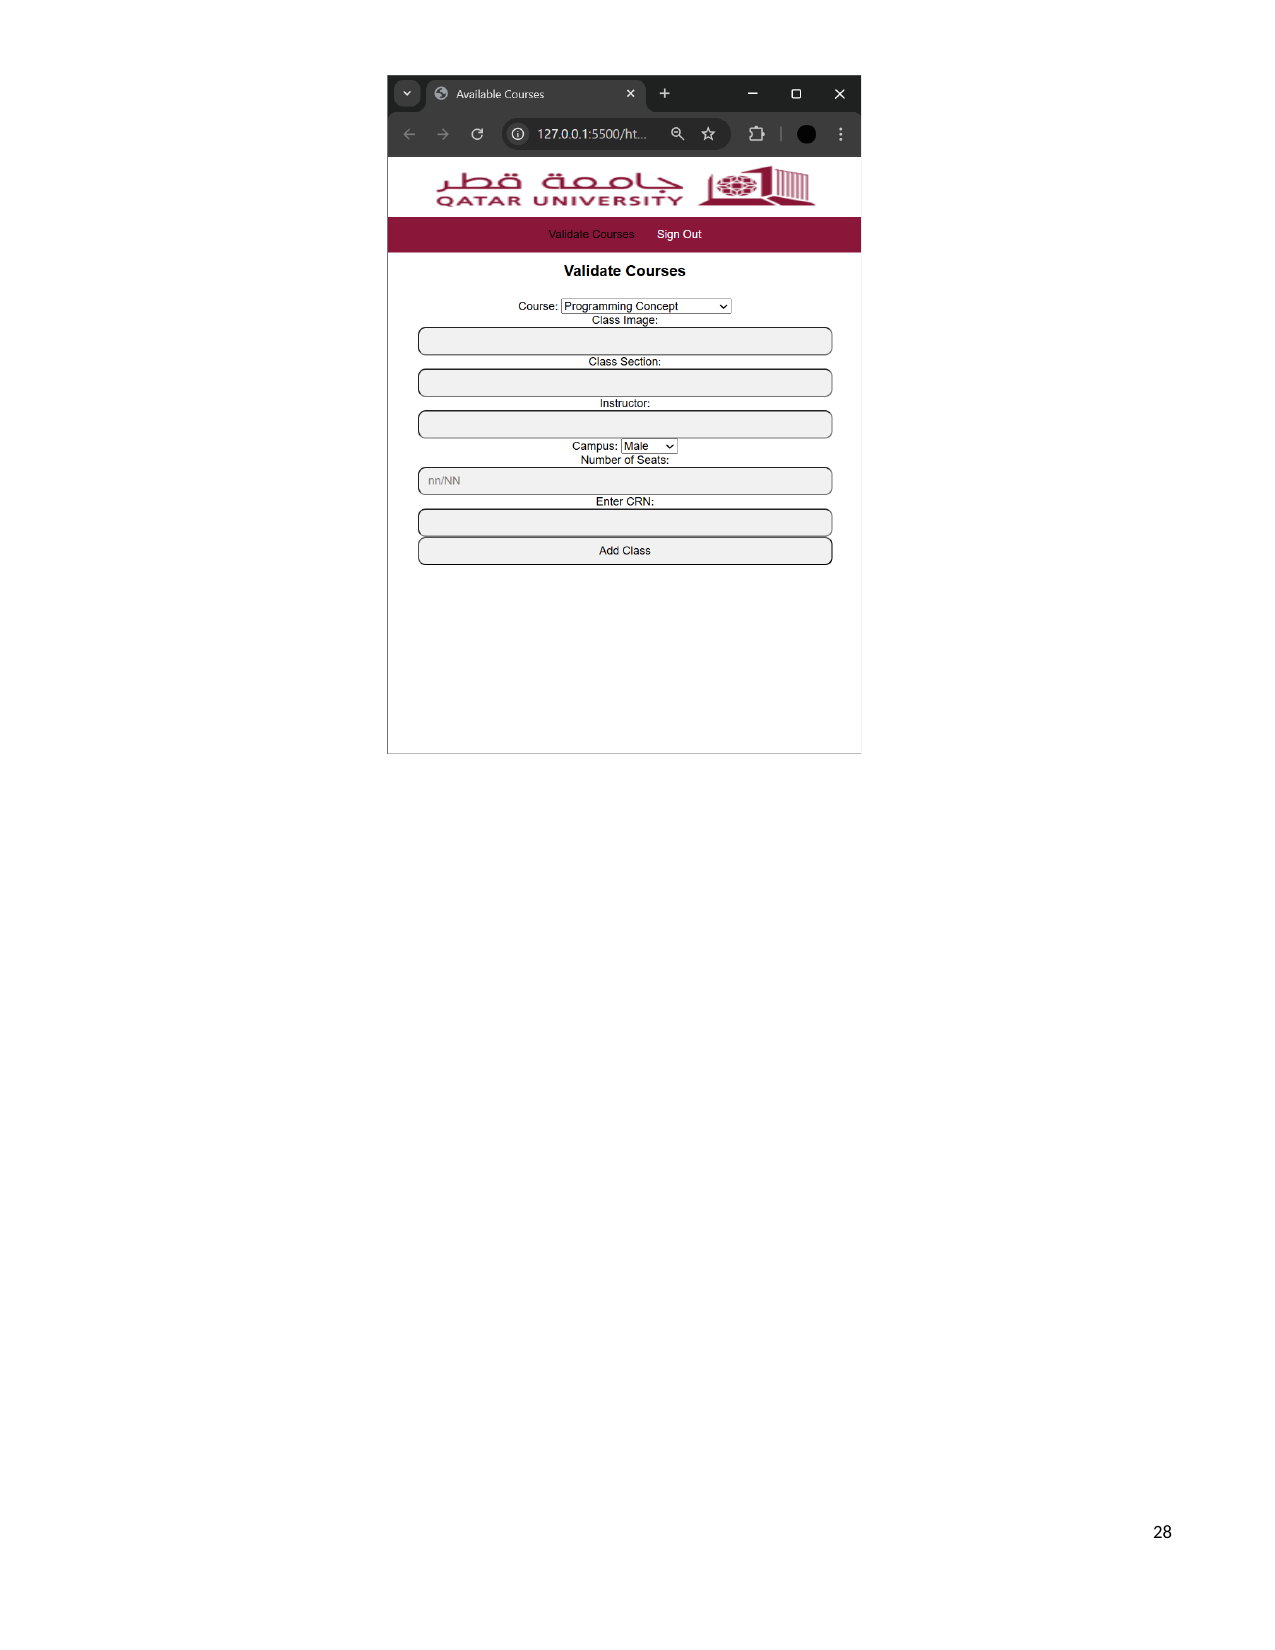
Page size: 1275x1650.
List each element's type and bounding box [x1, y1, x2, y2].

picture [387, 75, 862, 754]
